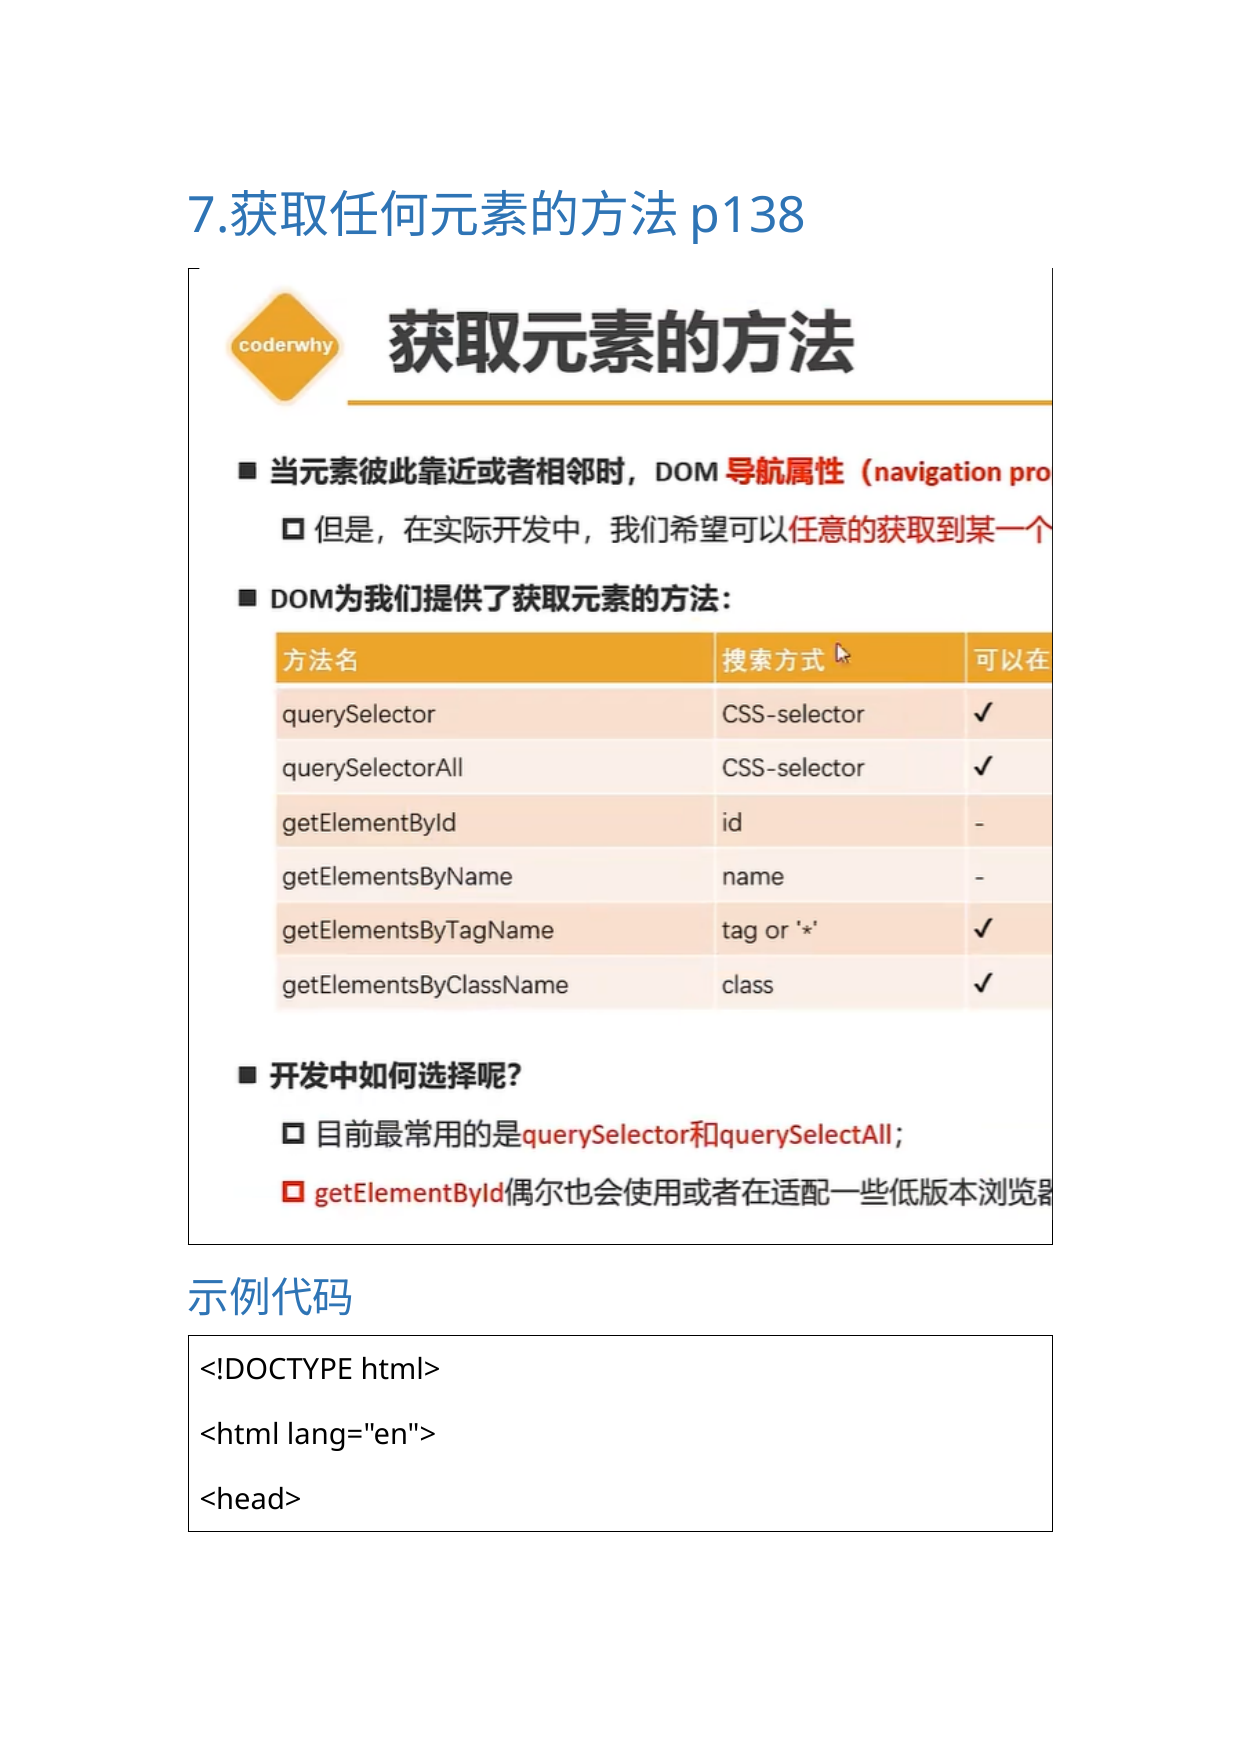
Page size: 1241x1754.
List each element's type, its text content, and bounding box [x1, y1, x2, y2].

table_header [189, 1336, 1052, 1531]
subtitle 7.获取任何元素的方法p138 [187, 162, 1053, 259]
table_header [189, 269, 1052, 1244]
picture [199, 268, 1053, 1220]
subtitle 示例代码 [187, 1262, 1053, 1327]
